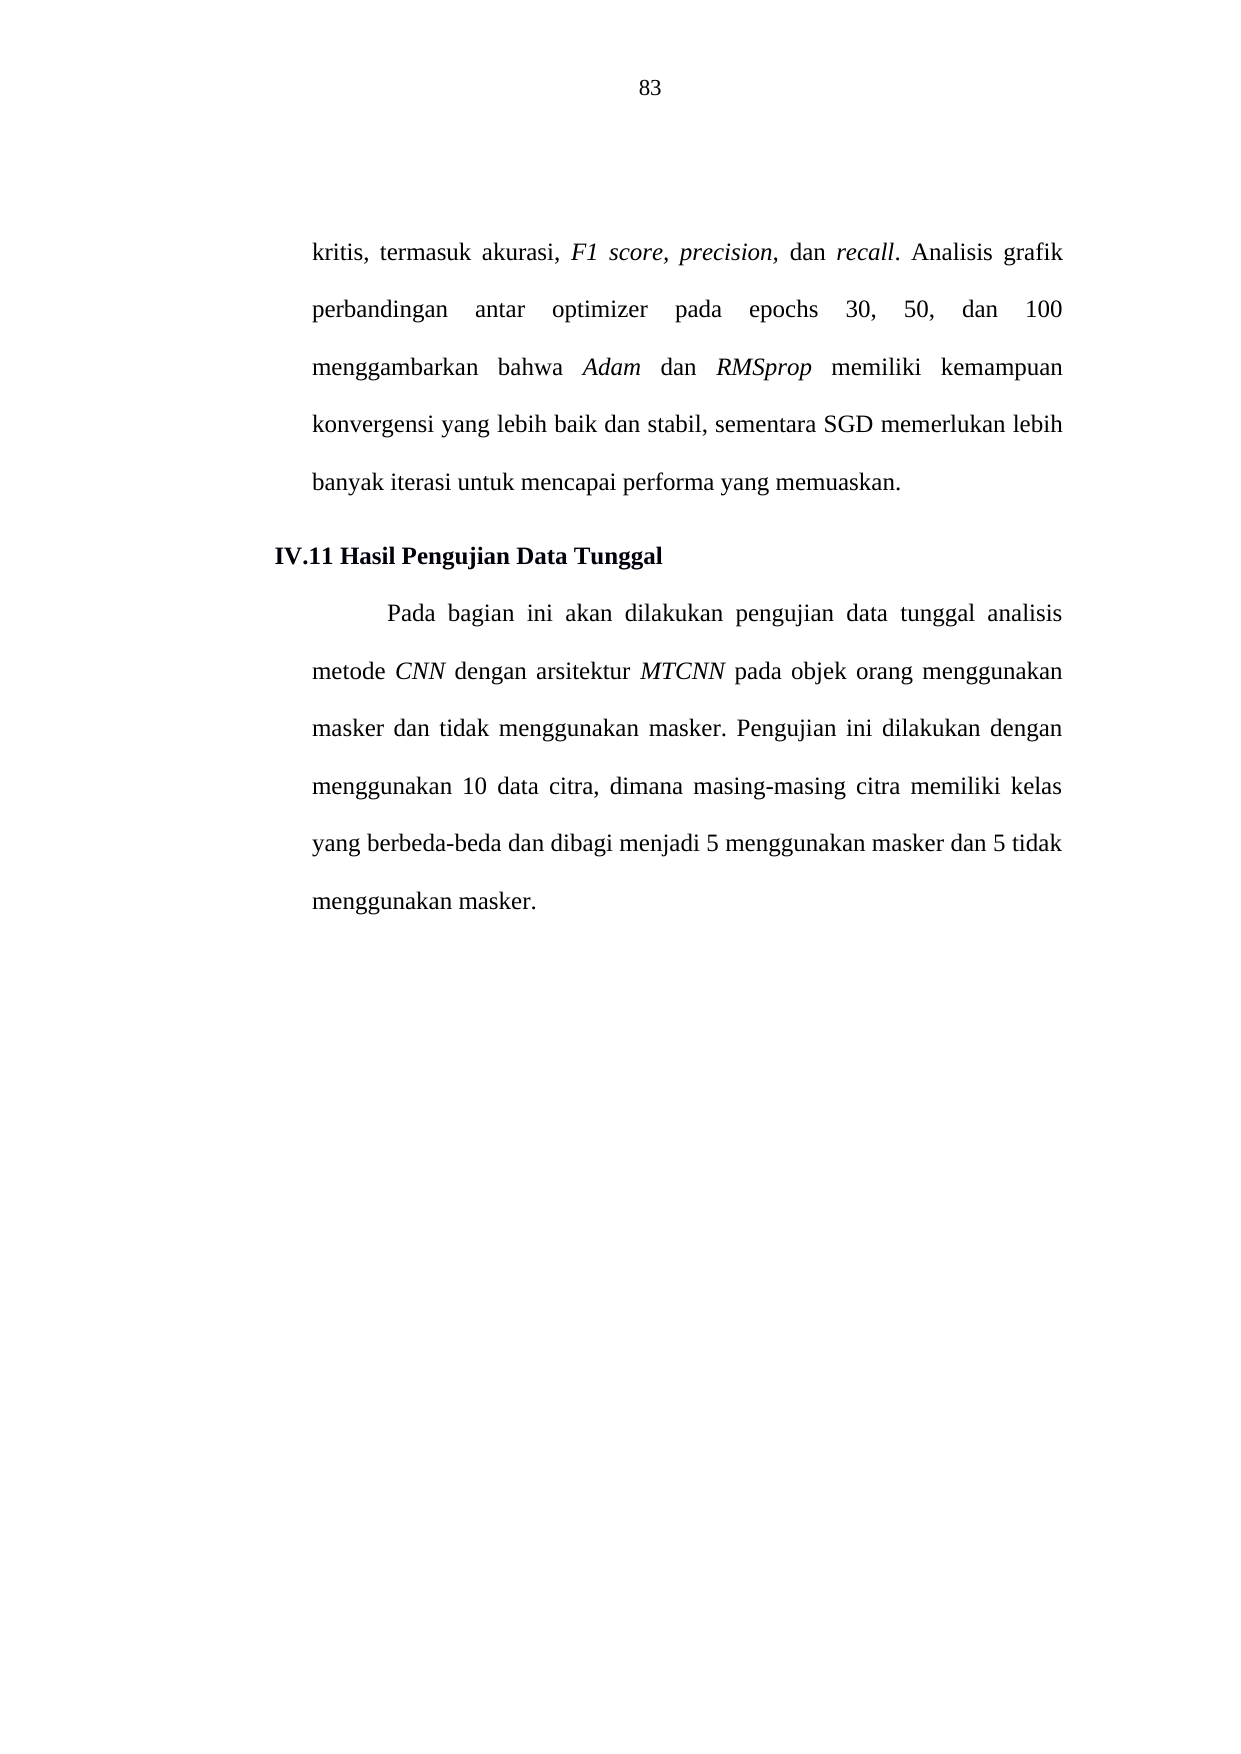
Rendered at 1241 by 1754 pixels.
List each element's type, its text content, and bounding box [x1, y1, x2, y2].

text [312, 237, 1063, 496]
subtitle Hasil Pengujian Data Tunggal [274, 541, 1063, 570]
text Pada bagian ini akan dilakukan pengujian data tunggal analisis metode CNN dengan arsitektur MTCNN pada objek orang menggunakan masker dan tidak menggunakan masker. Pengujian ini dilakukan dengan menggunakan 10 data citra, dimana masing-masing citra memiliki kelas yang berbeda-beda dan dibagi menjadi 5 menggunakan masker dan 5 tidak menggunakan masker. [312, 598, 1063, 915]
